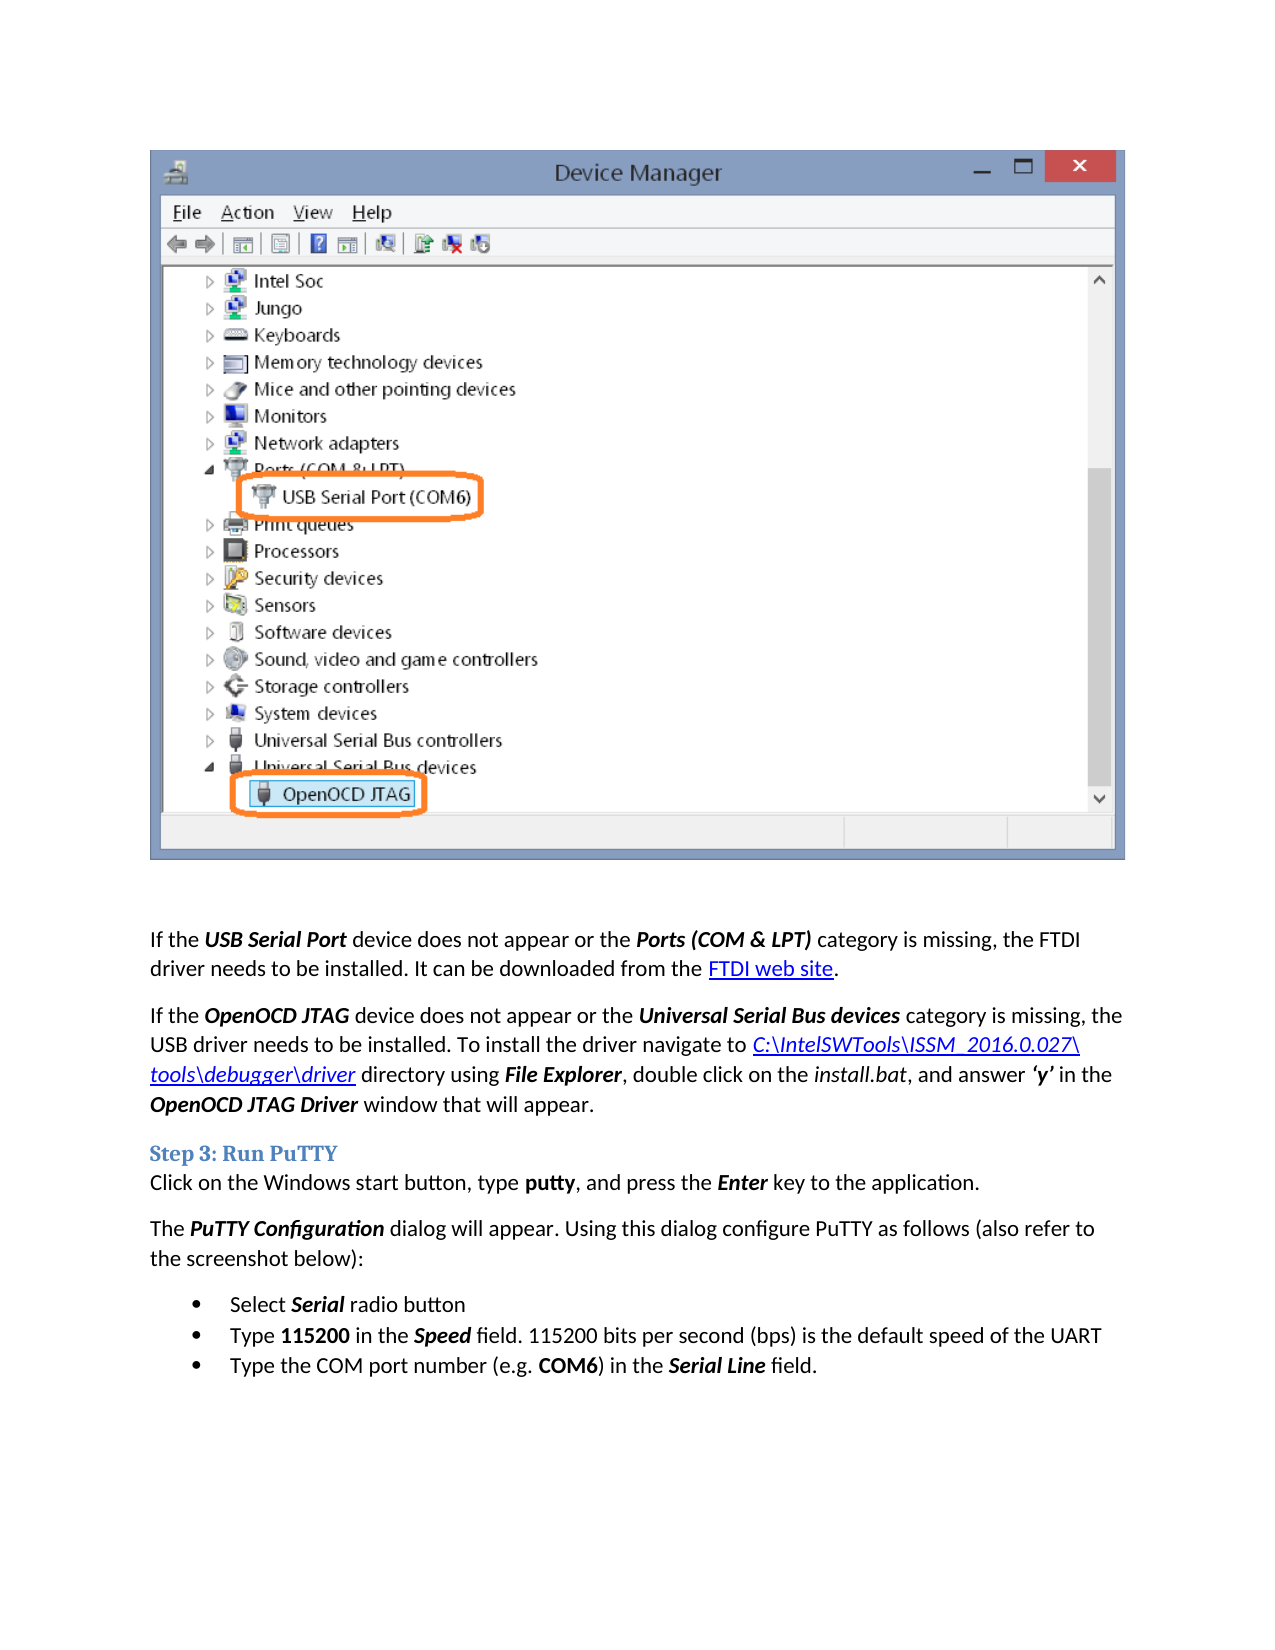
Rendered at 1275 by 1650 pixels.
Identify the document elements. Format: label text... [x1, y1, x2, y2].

subtitle Step 3: Run PuTTY [150, 1140, 1125, 1167]
list Type the COM port number (e.g. COM6) in the Serial Line field. [192, 1351, 1125, 1379]
picture [150, 150, 1125, 860]
text The PuTTY Configuration dialog will appear. Using this dialog configure PuTTY as follows (also refer to the screenshot below): [150, 1214, 1125, 1272]
list Select Serial radio button [192, 1291, 1125, 1319]
text If the OpenOCD JTAG device does not appear or the Universal Serial Bus devices category is missing, the USB driver needs to be installed. To install the driver navigate to C:\IntelSWTools\ISSM_2016.0.027\tools\debugger\driver directory using File Explorer, double click on the install.bat, and answer ‘y’ in the OpenOCD JTAG Driver window that will appear. [150, 1001, 1125, 1118]
text Click on the Windows start button, type putty, and press the Enter key to the application. [150, 1168, 1125, 1196]
text If the USB Serial Port device does not appear or the Ports (COM & LPT) category is missing, the FTDI driver needs to be installed. It can be downloaded from the FTDI web site. [150, 925, 1125, 982]
list Type 115200 in the Speed field. 115200 bits per second (bps) is the default speed of the UART [192, 1321, 1125, 1349]
